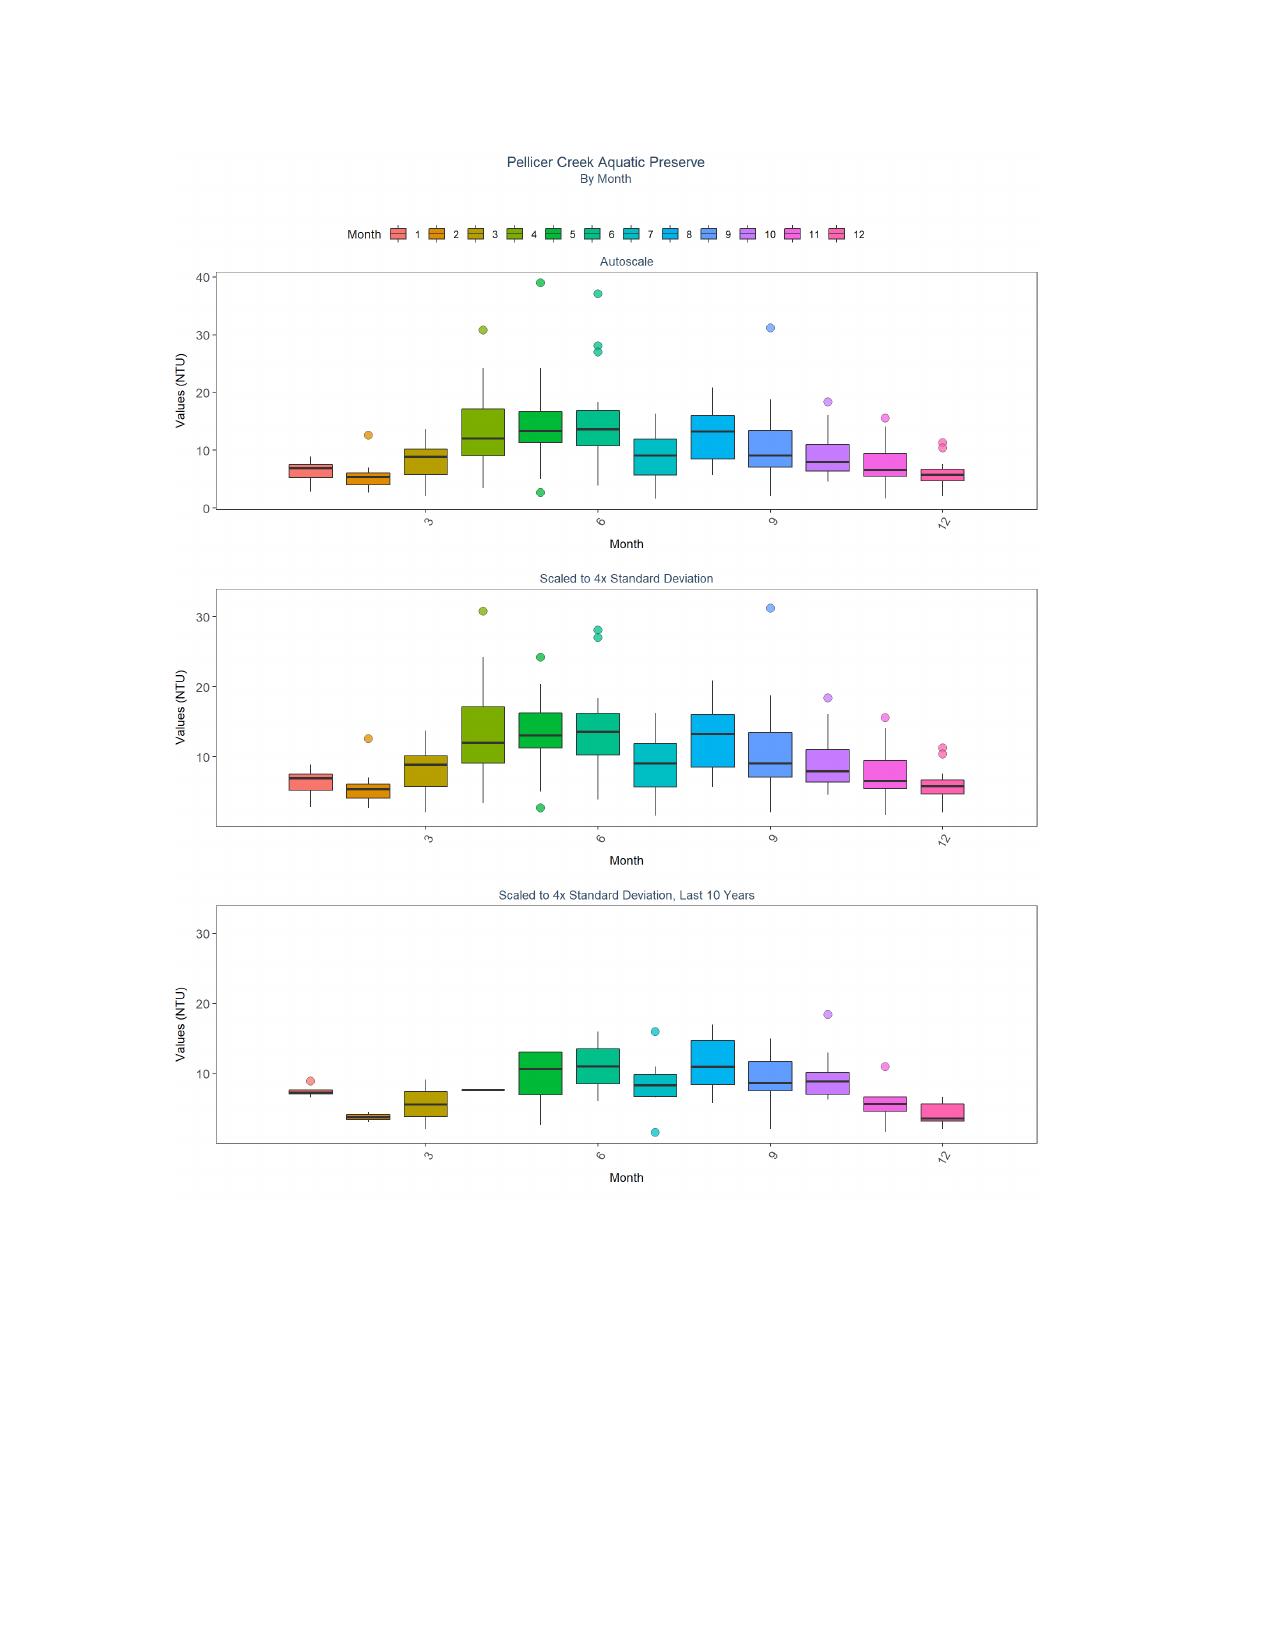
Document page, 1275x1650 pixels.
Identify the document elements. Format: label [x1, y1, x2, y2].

picture [168, 150, 1044, 1200]
